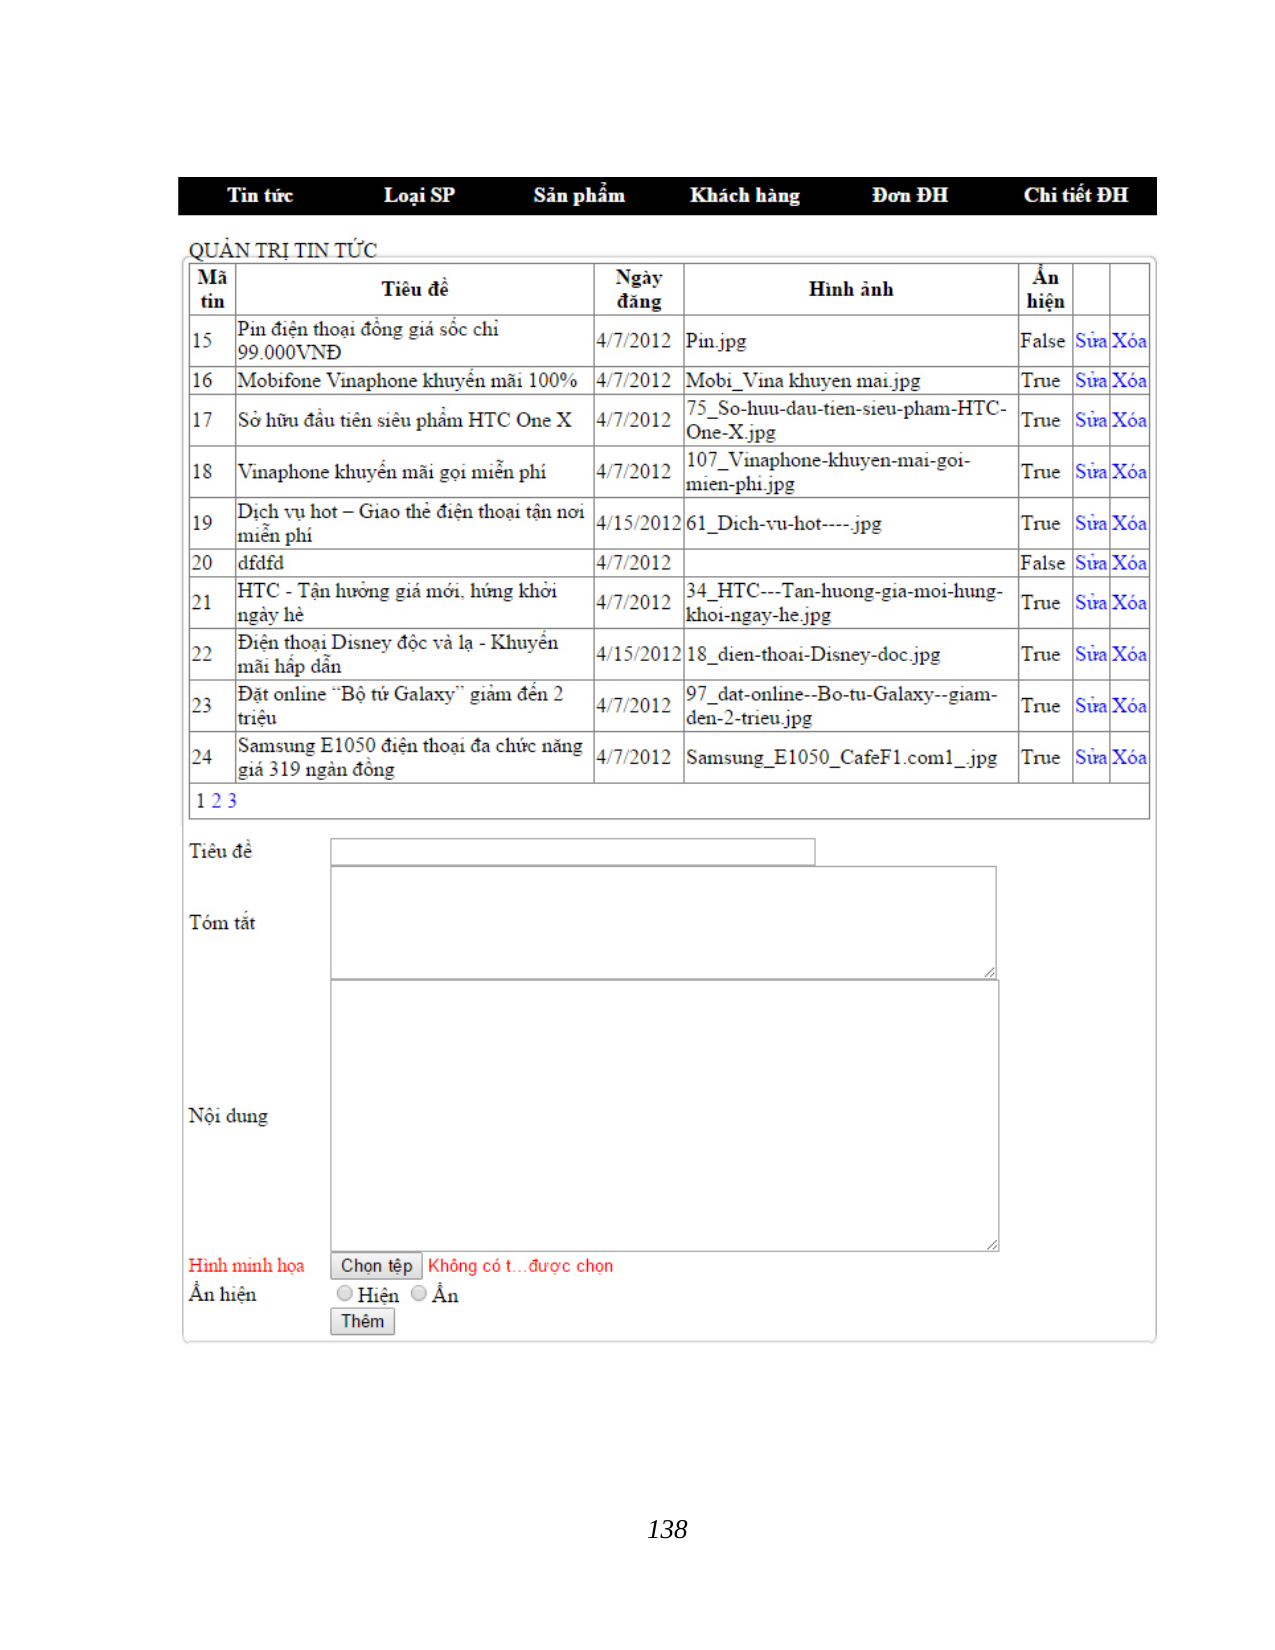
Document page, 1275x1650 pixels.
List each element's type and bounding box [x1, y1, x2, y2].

picture [177, 177, 1157, 1346]
